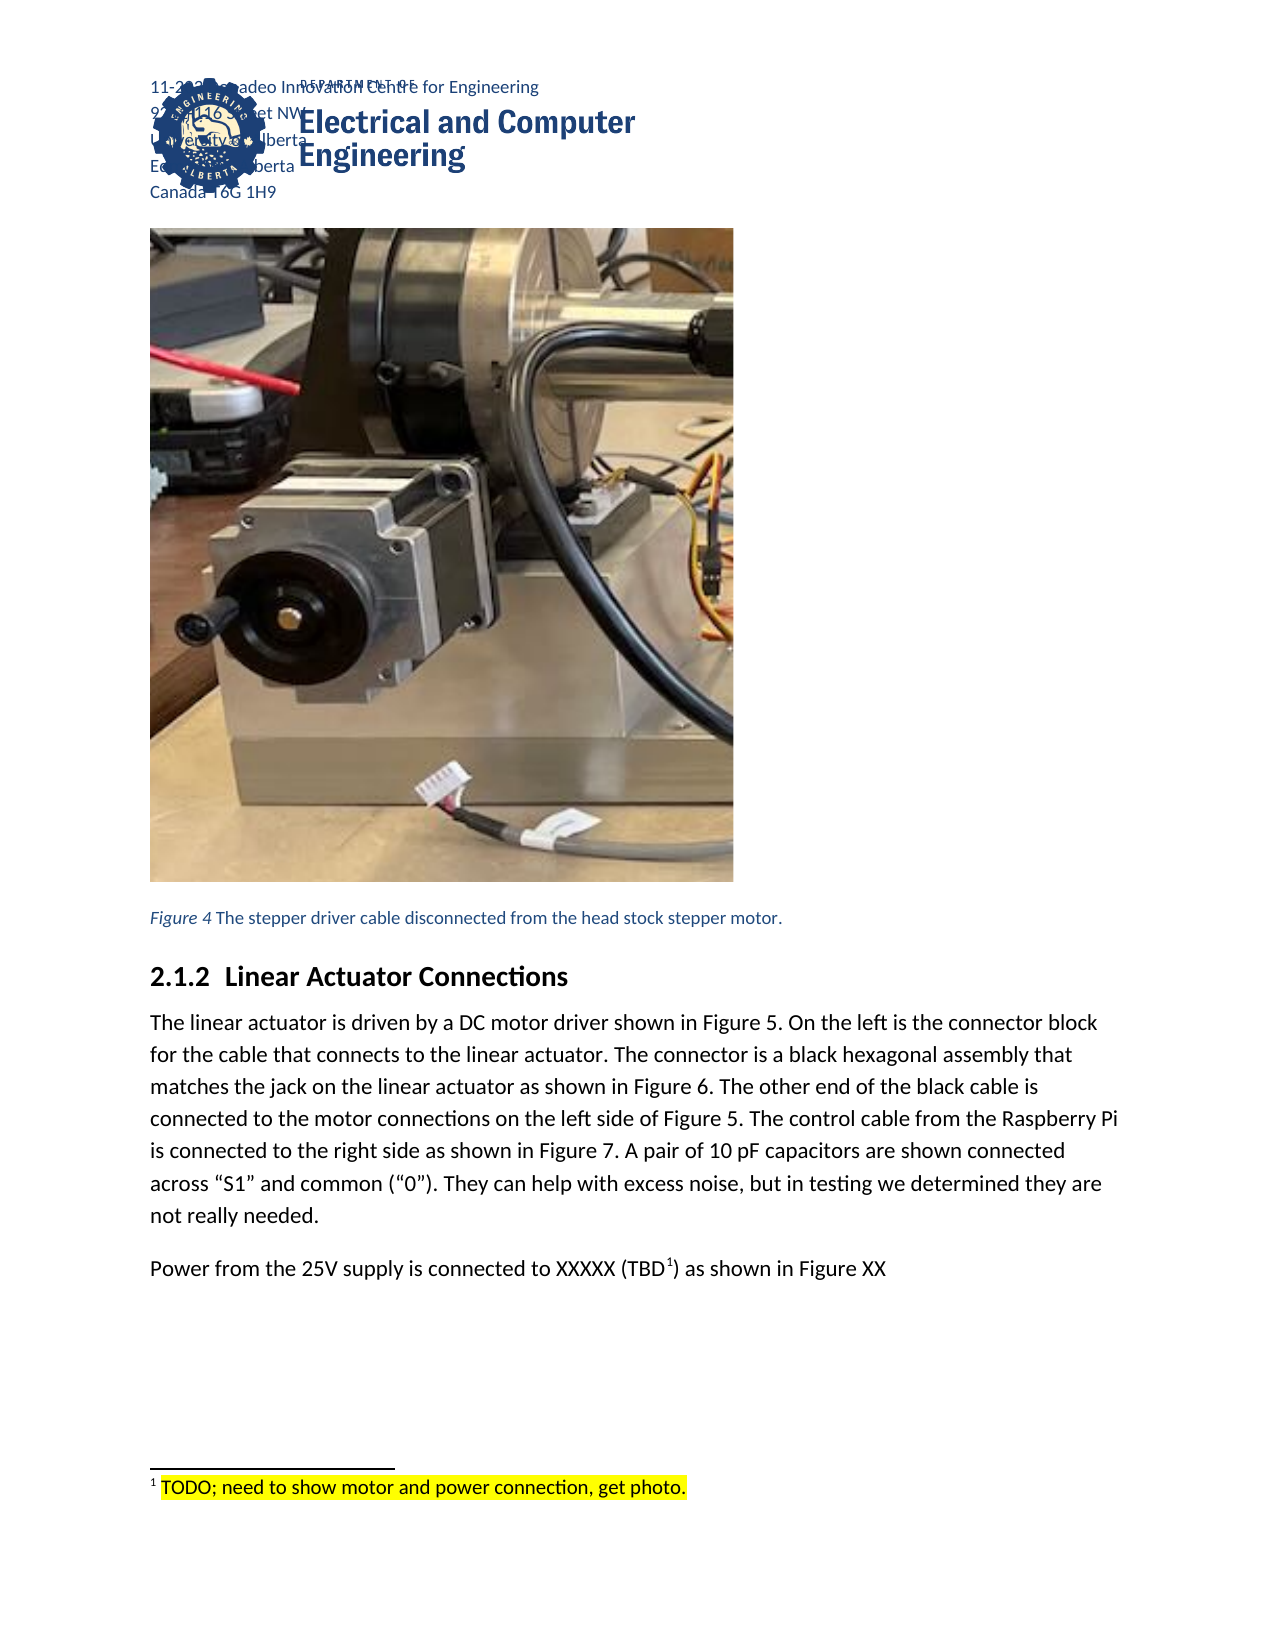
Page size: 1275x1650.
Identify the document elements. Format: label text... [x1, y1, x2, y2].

subtitle Linear Actuator Connections [150, 958, 1125, 994]
text Power from the 25V supply is connected to XXXXX (TBD) as shown in Figure XX [150, 1254, 1125, 1282]
picture [153, 78, 636, 193]
picture [150, 228, 734, 882]
text The linear actuator is driven by a DC motor driver shown in Figure 5. On the left is the connector block for the cable that connects to the linear actuator. The connector is a black hexagonal assembly that matches the jack on the linear actuator as shown in Figure 6. The other end of the black cable is connected to the motor connections on the left side of Figure 5. The control cable from the Raspberry Pi is connected to the right side as shown in Figure 7. A pair of 10 pF capacitors are shown connected across “S1” and common (“0”). They can help with excess noise, but in testing we determined they are not really needed. [150, 1008, 1125, 1229]
text Figure 4 The stepper driver cable disconnected from the head stock stepper motor. [150, 906, 1125, 929]
